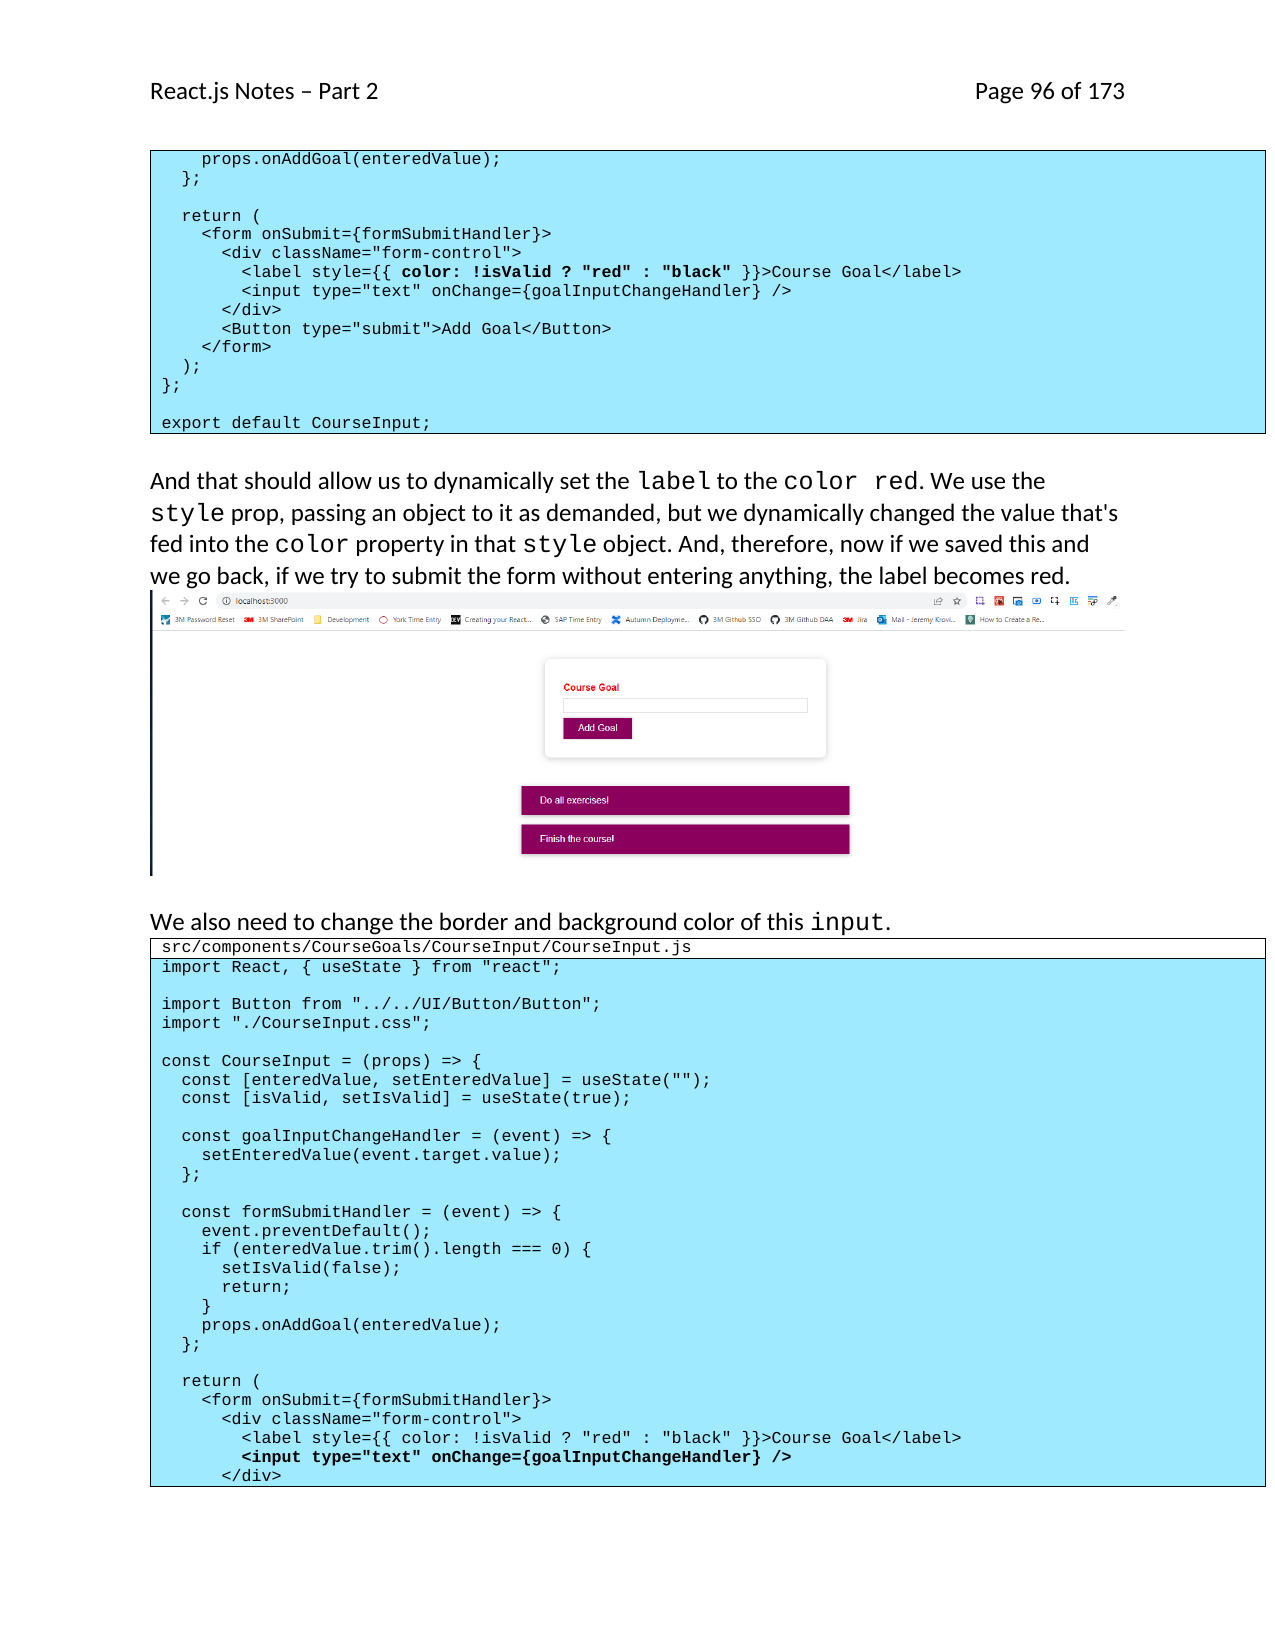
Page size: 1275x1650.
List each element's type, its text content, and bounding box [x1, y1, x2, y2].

text We also need to change the border and background color of this input. [150, 906, 1125, 938]
table_header src/components/CourseGoals/CourseInput/CourseInput.js [151, 939, 1265, 958]
picture [150, 590, 1125, 876]
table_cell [151, 959, 1265, 1486]
text And that should allow us to dynamically set the label to the color red. We use the style prop, passing an object to it as demanded, but we dynamically changed the value that's fed into the color property in that style object. And, therefore, now if we saved this and we go back, if we try to submit the form without entering anything, the label becomes red. [150, 465, 1125, 590]
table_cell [151, 151, 1265, 433]
